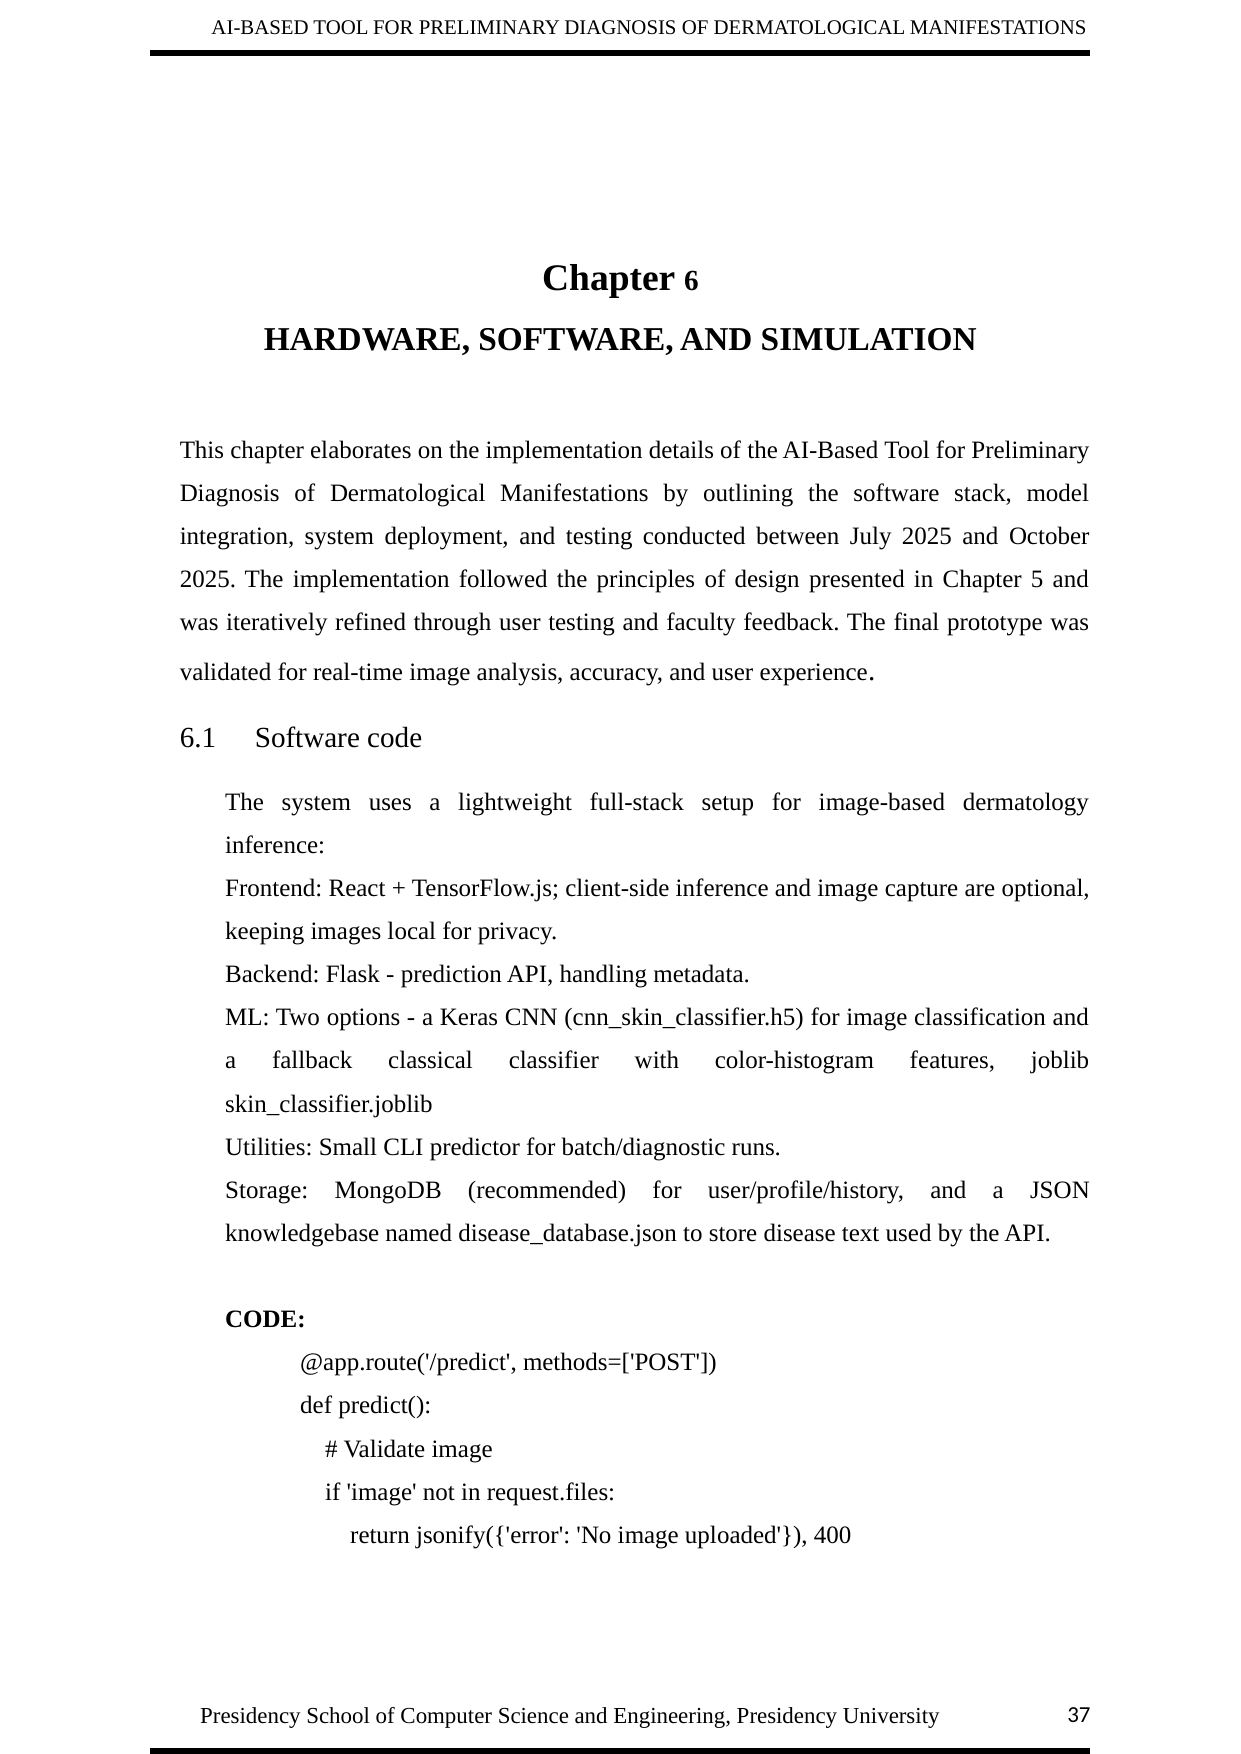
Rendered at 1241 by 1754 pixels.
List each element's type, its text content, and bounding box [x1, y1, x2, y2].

text Utilities: Small CLI predictor for batch/diagnostic runs. [225, 1132, 1090, 1161]
text This chapter elaborates on the implementation details of the AI-Based Tool for Preliminary Diagnosis of Dermatological Manifestations by outlining the software stack, model integration, system deployment, and testing conducted between July 2025 and October 2025. The implementation followed the principles of design presented in Chapter 5 and was iteratively refined through user testing and faculty feedback. The final prototype was validated for real-time image analysis, accuracy, and user experience. [179, 435, 1090, 686]
text ML: Two options - a Keras CNN (cnn_skin_classifier.h5) for image classification and a fallback classical classifier with color-histogram features, joblib skin_classifier.joblib [225, 1002, 1090, 1117]
text def predict(): [300, 1391, 1090, 1419]
text CODE: [225, 1304, 1090, 1333]
text # Validate image [300, 1434, 1090, 1462]
text The system uses a lightweight full-stack setup for image-based dermatology inference: [225, 787, 1090, 859]
list Software code [179, 720, 1090, 753]
text Storage: MongoDB (recommended) for user/profile/history, and a JSON knowledgebase named disease_database.json to store disease text used by the API. [225, 1175, 1090, 1247]
text return jsonify({'error': 'No image uploaded'}), 400 [300, 1520, 1090, 1549]
text Frontend: React + TensorFlow.js; client-side inference and image capture are optional, keeping images local for privacy. [225, 873, 1090, 945]
text Backend: Flask - prediction API, handling metadata. [225, 959, 1090, 988]
text @app.route('/predict', methods=['POST']) [300, 1347, 1090, 1376]
text Chapter 6 [150, 256, 1090, 299]
text HARDWARE, SOFTWARE, AND SIMULATION [150, 319, 1090, 357]
text if 'image' not in request.files: [300, 1477, 1090, 1506]
